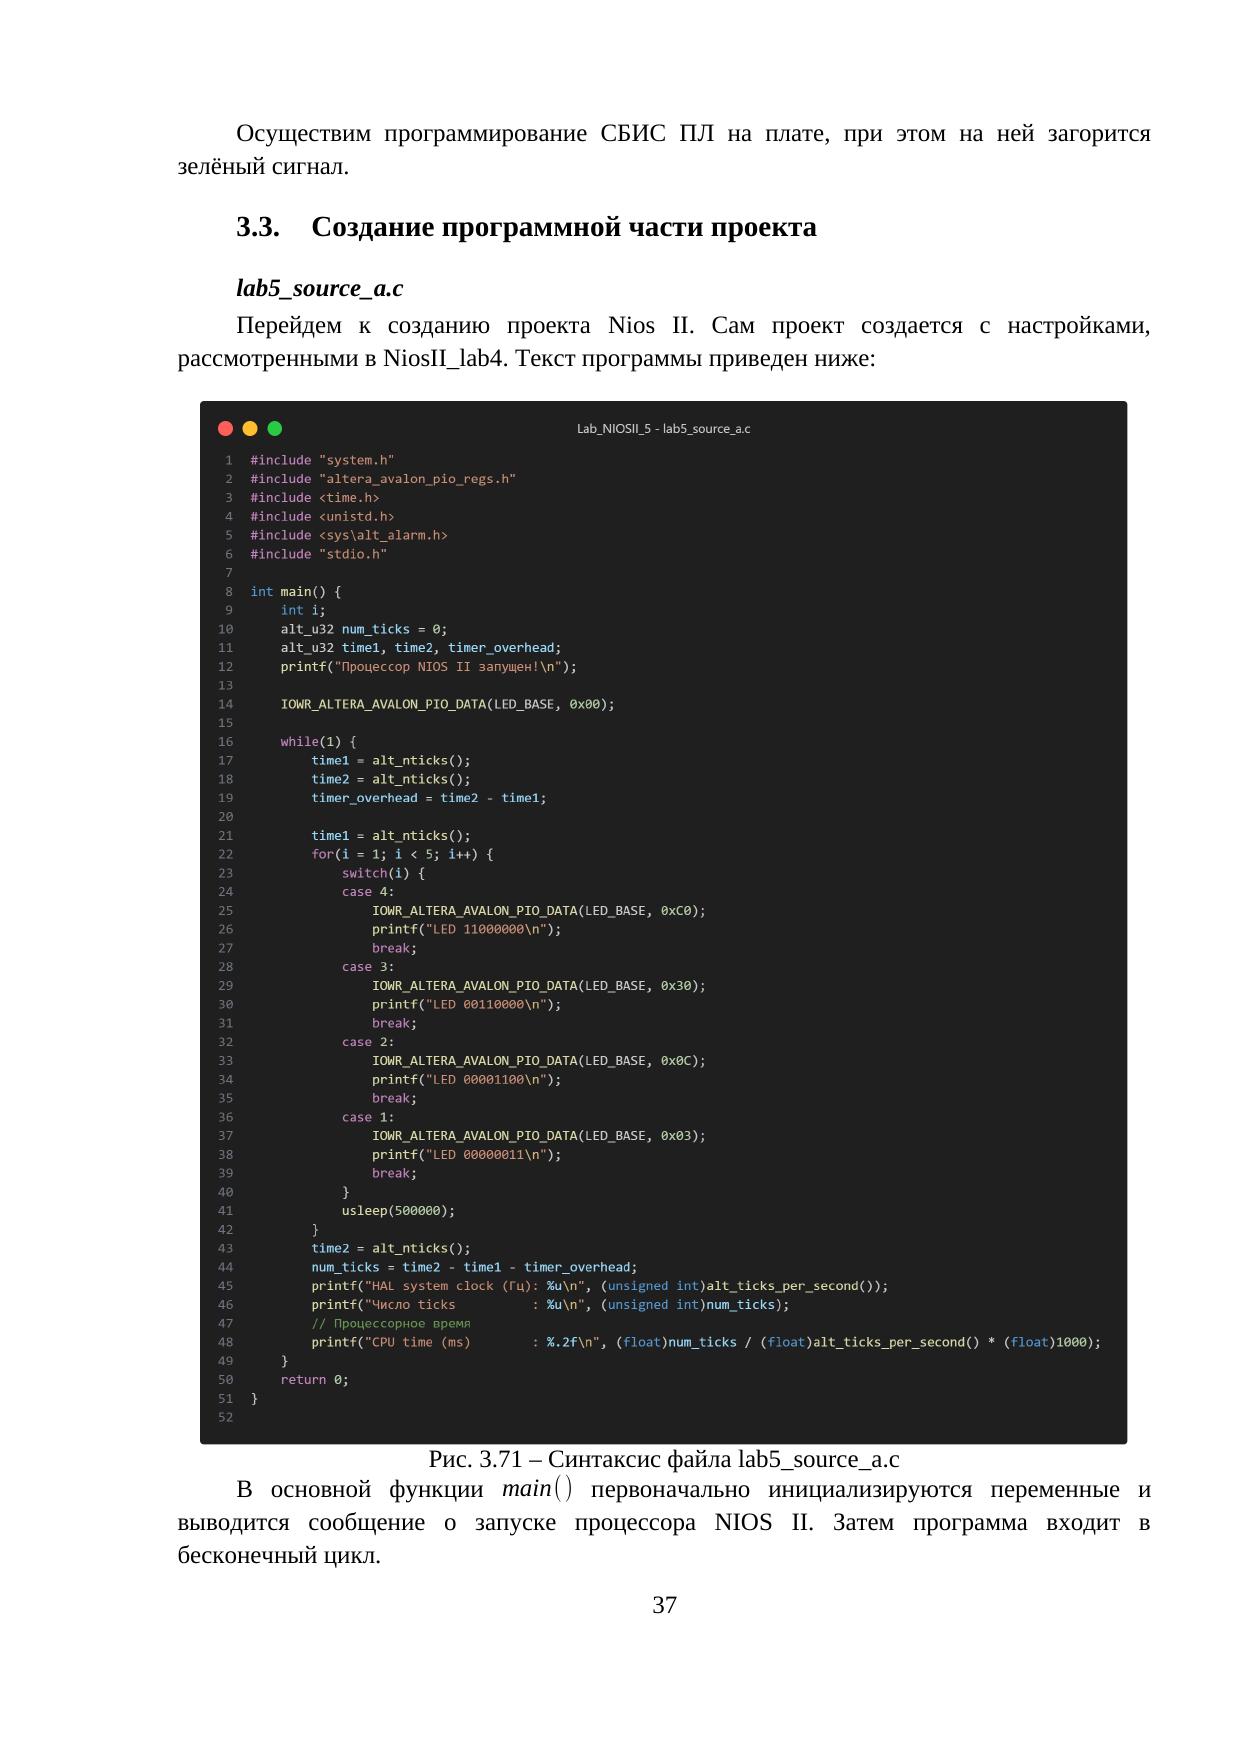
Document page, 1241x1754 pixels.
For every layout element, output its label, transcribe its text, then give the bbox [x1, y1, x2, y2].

subtitle lab5_source_a.c [177, 273, 1152, 301]
text В основной функции первоначально инициализируются переменные и выводится сообщение о запуске процессора NIOS II. Затем программа входит в бесконечный цикл. [177, 1473, 1152, 1569]
text Перейдем к созданию проекта Nios II. Сам проект создается с настройками, рассмотренными в NiosII_lab4. Текст программы приведен ниже: [177, 310, 1152, 372]
text Осуществим программирование СБИС ПЛ на плате, при этом на ней загорится зелёный сигнал. [177, 118, 1152, 180]
subtitle Создание программной части проекта [236, 209, 1152, 243]
picture [199, 401, 1128, 1445]
